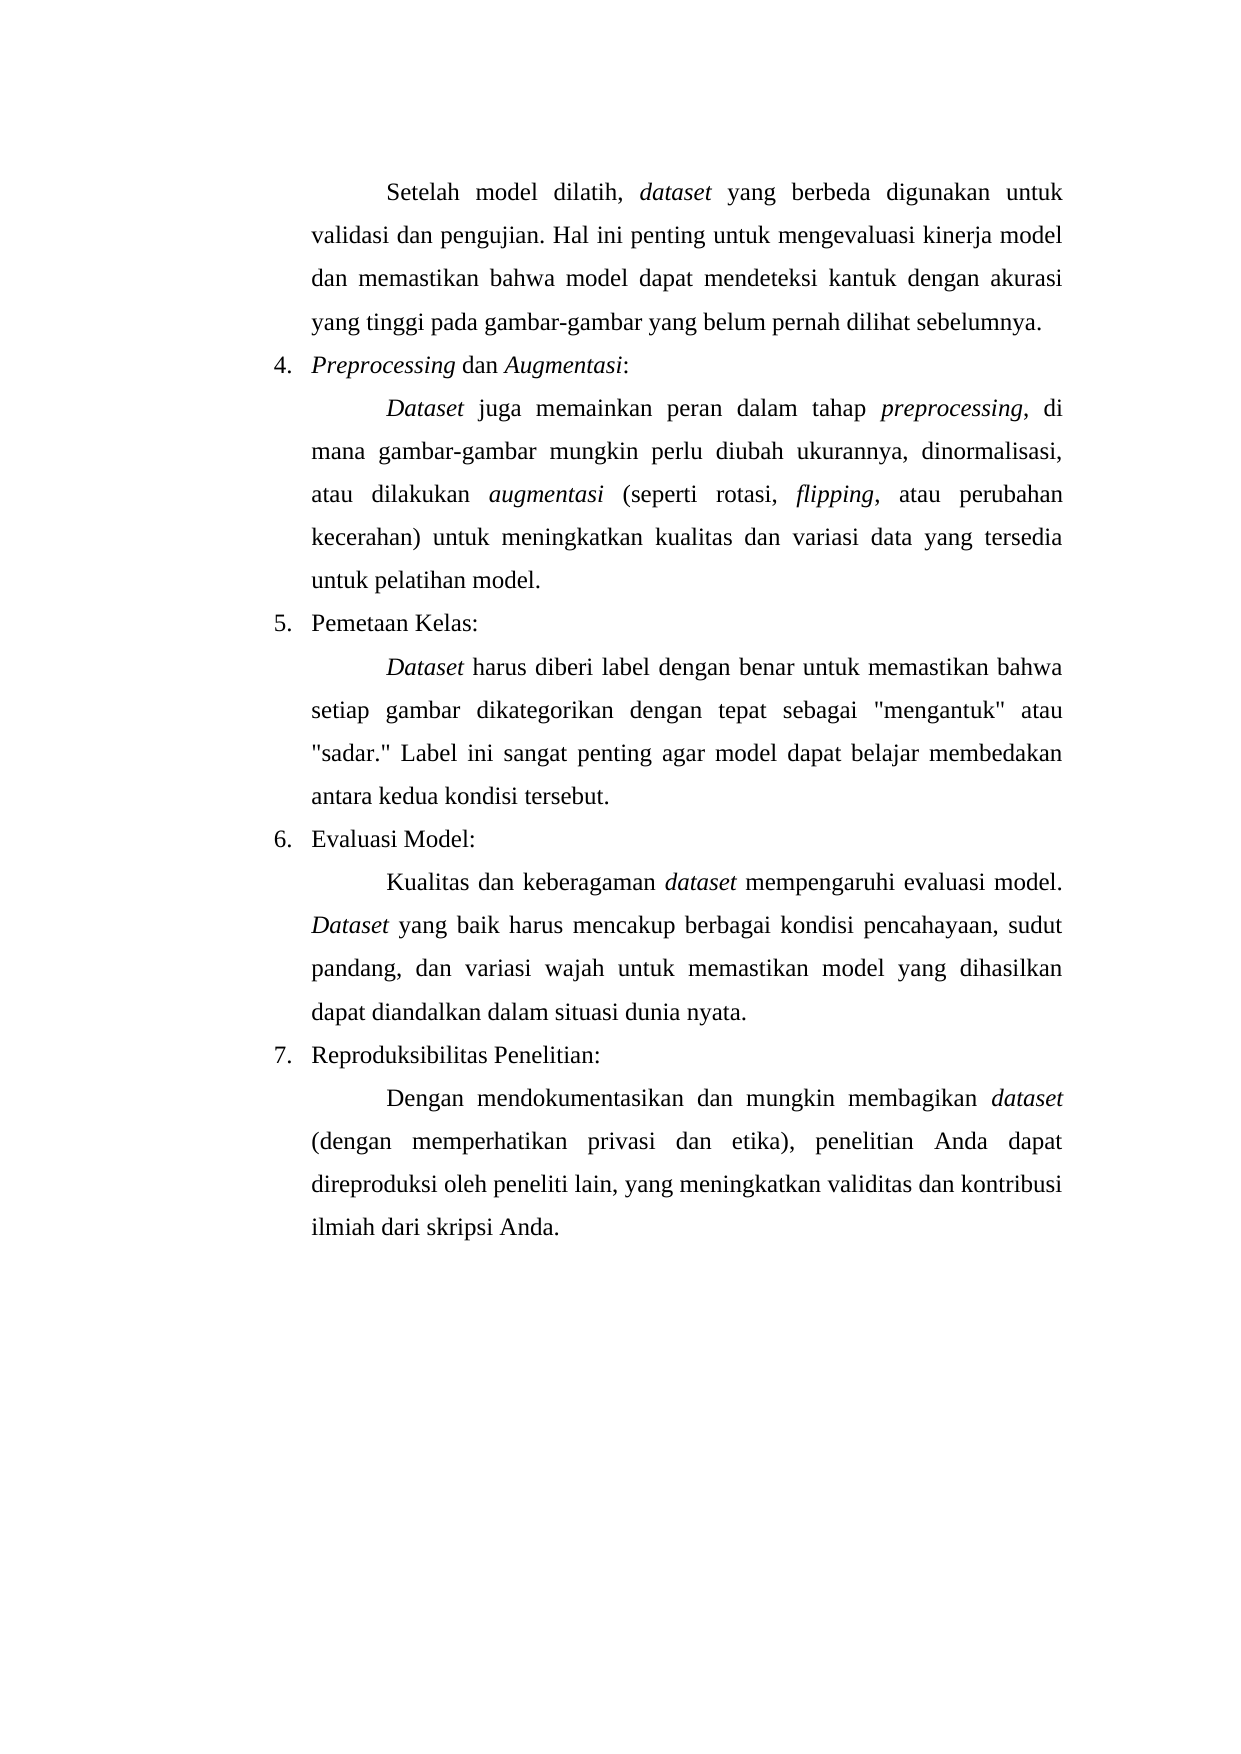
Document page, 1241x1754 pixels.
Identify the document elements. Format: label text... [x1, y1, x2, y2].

list Pemetaan Kelas: [274, 608, 1063, 637]
list Evaluasi Model: [274, 824, 1063, 853]
list Dataset juga memainkan peran dalam tahap preprocessing, di mana gambar-gambar mungkin perlu diubah ukurannya, dinormalisasi, atau dilakukan augmentasi (seperti rotasi, flipping, atau perubahan kecerahan) untuk meningkatkan kualitas dan variasi data yang tersedia untuk pelatihan model. [311, 393, 1063, 594]
list Preprocessing dan Augmentasi: [274, 350, 1063, 378]
list Kualitas dan keberagaman dataset mempengaruhi evaluasi model. Dataset yang baik harus mencakup berbagai kondisi pencahayaan, sudut pandang, dan variasi wajah untuk memastikan model yang dihasilkan dapat diandalkan dalam situasi dunia nyata. [311, 867, 1063, 1025]
list Dataset harus diberi label dengan benar untuk memastikan bahwa setiap gambar dikategorikan dengan tepat sebagai "mengantuk" atau "sadar." Label ini sangat penting agar model dapat belajar membedakan antara kedua kondisi tersebut. [311, 652, 1063, 810]
list Dengan mendokumentasikan dan mungkin membagikan dataset (dengan memperhatikan privasi dan etika), penelitian Anda dapat direproduksi oleh peneliti lain, yang meningkatkan validitas dan kontribusi ilmiah dari skripsi Anda. [311, 1083, 1063, 1241]
list Setelah model dilatih, dataset yang berbeda digunakan untuk validasi dan pengujian. Hal ini penting untuk mengevaluasi kinerja model dan memastikan bahwa model dapat mendeteksi kantuk dengan akurasi yang tinggi pada gambar-gambar yang belum pernah dilihat sebelumnya. [311, 177, 1063, 335]
list Reproduksibilitas Penelitian: [274, 1040, 1063, 1068]
